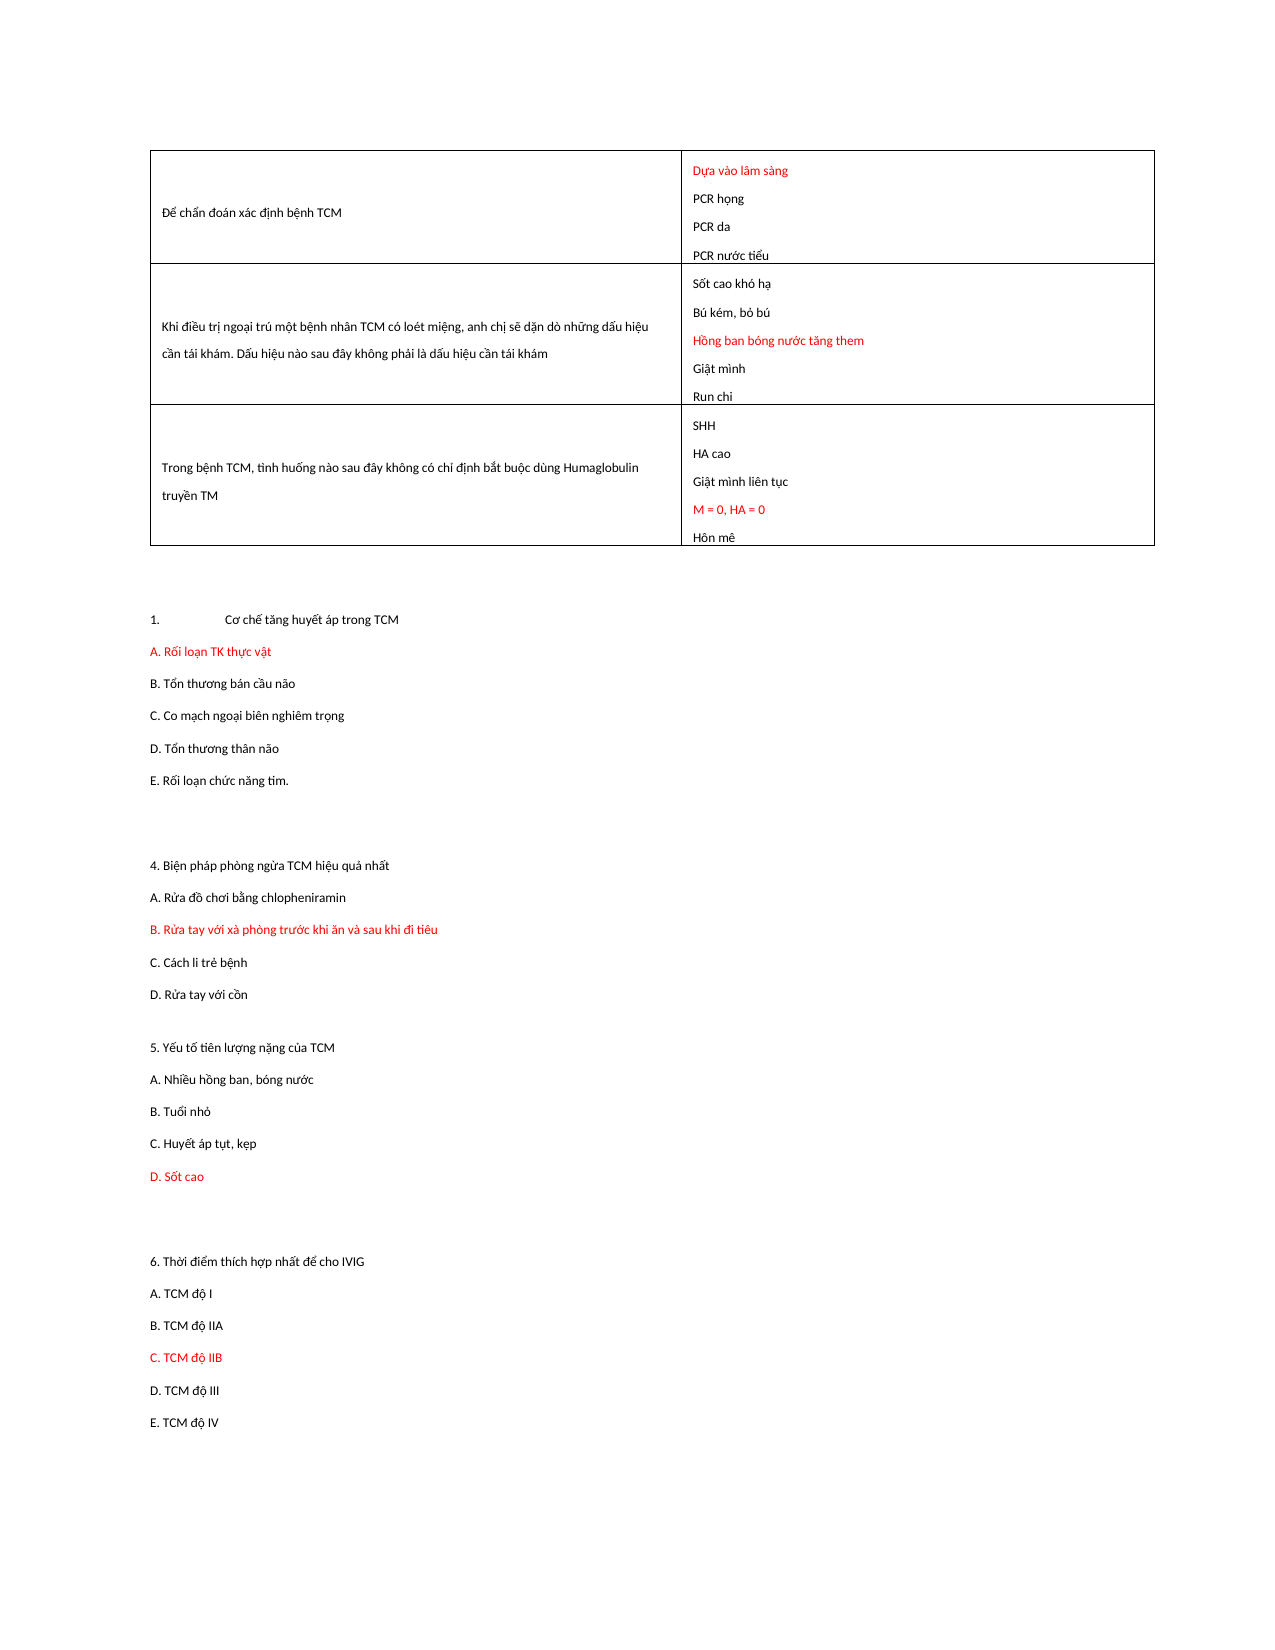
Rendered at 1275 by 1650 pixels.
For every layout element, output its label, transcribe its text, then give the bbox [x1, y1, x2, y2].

table_cell SHH HA cao Giật mình liên tục M = 0, HA = 0 Hôn mê [682, 405, 1154, 545]
text 4. Biện pháp phòng ngừa TCM hiệu quả nhất A. Rửa đồ chơi bằng chlopheniramin B. Rửa tay với xà phòng trước khi ăn và sau khi đi tiêu C. Cách li trẻ bệnh D. Rửa tay với cồn [150, 813, 1125, 1002]
table_cell Sốt cao khó hạ Bú kém, bỏ bú Hồng ban bóng nước tăng them Giật mình Run chi [682, 264, 1154, 404]
text 5. Yếu tố tiên lượng nặng của TCM A. Nhiều hồng ban, bóng nước B. Tuổi nhỏ C. Huyết áp tụt, kẹp D. Sốt cao [150, 1027, 1125, 1184]
table_cell Để chẩn đoán xác định bệnh TCM [151, 151, 681, 263]
table_cell Khi điều trị ngoại trú một bệnh nhân TCM có loét miệng, anh chị sẽ dặn dò những dấu hiệu cần tái khám. Dấu hiệu nào sau đây không phải là dấu hiệu cần tái khám [151, 264, 681, 404]
table_cell Dựa vào lâm sàng PCR họng PCR da PCR nước tiểu [682, 151, 1154, 263]
text 6. Thời điểm thích hợp nhất để cho IVIG A. TCM độ I B. TCM độ IIA C. TCM độ IIB D. TCM độ III E. TCM độ IV [150, 1209, 1125, 1430]
list Cơ chế tăng huyết áp trong TCM A. Rối loạn TK thực vật B. Tổn thương bán cầu não C. Co mạch ngoại biên nghiêm trọng D. Tổn thương thân não E. Rối loạn chức năng tim. [150, 599, 1125, 788]
table_cell Trong bệnh TCM, tình huống nào sau đây không có chỉ định bắt buộc dùng Humaglobulin truyền TM [151, 405, 681, 545]
